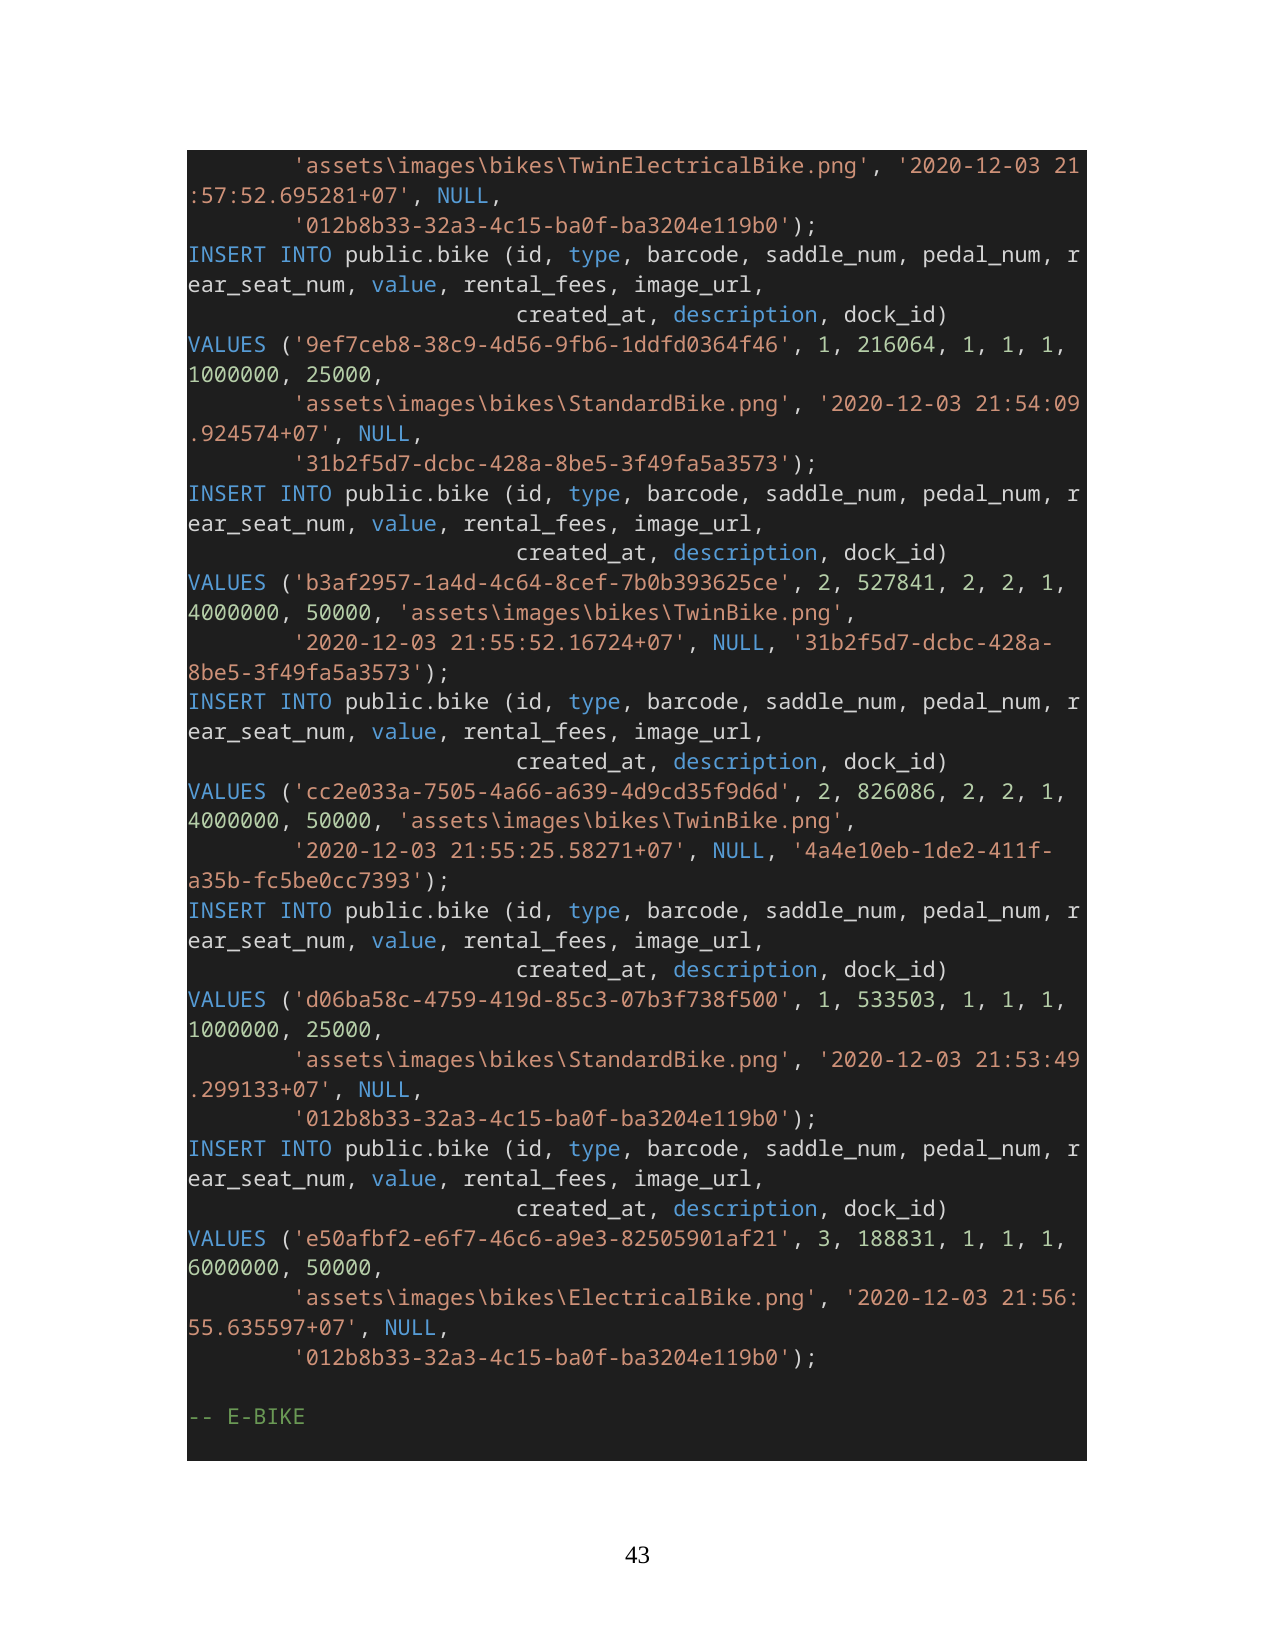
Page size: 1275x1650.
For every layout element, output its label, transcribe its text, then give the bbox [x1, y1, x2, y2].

text INSERT INTO public.bike (id, type, barcode, saddle_num, pedal_num, rear_seat_num, value, rental_fees, image_url, [187, 686, 1087, 746]
text created_at, description, dock_id) [187, 954, 1087, 984]
text INSERT INTO public.bike (id, type, barcode, saddle_num, pedal_num, rear_seat_num, value, rental_fees, image_url, [187, 895, 1087, 954]
text '012b8b33-32a3-4c15-ba0f-ba3204e119b0'); [187, 1103, 1087, 1133]
text VALUES ('b3af2957-1a4d-4c64-8cef-7b0b393625ce', 2, 527841, 2, 2, 1, 4000000, 50000, 'assets\images\bikes\TwinBike.png', [187, 567, 1087, 627]
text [187, 239, 1087, 299]
text 'assets\images\bikes\TwinElectricalBike.png', '2020-12-03 21:57:52.695281+07', NULL, [187, 150, 1087, 209]
text '2020-12-03 21:55:52.16724+07', NULL, '31b2f5d7-dcbc-428a-8be5-3f49fa5a3573'); [187, 627, 1087, 686]
text 'assets\images\bikes\ElectricalBike.png', '2020-12-03 21:56:55.635597+07', NULL, [187, 1282, 1087, 1342]
text created_at, description, dock_id) [187, 1193, 1087, 1222]
text VALUES ('cc2e033a-7505-4a66-a639-4d9cd35f9d6d', 2, 826086, 2, 2, 1, 4000000, 50000, 'assets\images\bikes\TwinBike.png', [187, 776, 1087, 835]
text '012b8b33-32a3-4c15-ba0f-ba3204e119b0'); [187, 1342, 1087, 1371]
text VALUES ('e50afbf2-e6f7-46c6-a9e3-82505901af21', 3, 188831, 1, 1, 1, 6000000, 50000, [187, 1222, 1087, 1282]
text 'assets\images\bikes\StandardBike.png', '2020-12-03 21:53:49.299133+07', NULL, [187, 1044, 1087, 1103]
text 'assets\images\bikes\StandardBike.png', '2020-12-03 21:54:09.924574+07', NULL, [187, 388, 1087, 448]
text created_at, description, dock_id) [187, 746, 1087, 776]
text VALUES ('d06ba58c-4759-419d-85c3-07b3f738f500', 1, 533503, 1, 1, 1, 1000000, 25000, [187, 984, 1087, 1044]
text created_at, description, dock_id) [187, 537, 1087, 567]
text '31b2f5d7-dcbc-428a-8be5-3f49fa5a3573'); [187, 448, 1087, 478]
text -- E-BIKE [187, 1401, 1087, 1431]
text INSERT INTO public.bike (id, type, barcode, saddle_num, pedal_num, rear_seat_num, value, rental_fees, image_url, [187, 478, 1087, 537]
text '012b8b33-32a3-4c15-ba0f-ba3204e119b0'); [187, 209, 1087, 239]
text INSERT INTO public.bike (id, type, barcode, saddle_num, pedal_num, rear_seat_num, value, rental_fees, image_url, [187, 1133, 1087, 1193]
text created_at, description, dock_id) [187, 299, 1087, 329]
text '2020-12-03 21:55:25.58271+07', NULL, '4a4e10eb-1de2-411f-a35b-fc5be0cc7393'); [187, 835, 1087, 895]
text VALUES ('9ef7ceb8-38c9-4d56-9fb6-1ddfd0364f46', 1, 216064, 1, 1, 1, 1000000, 25000, [187, 329, 1087, 388]
